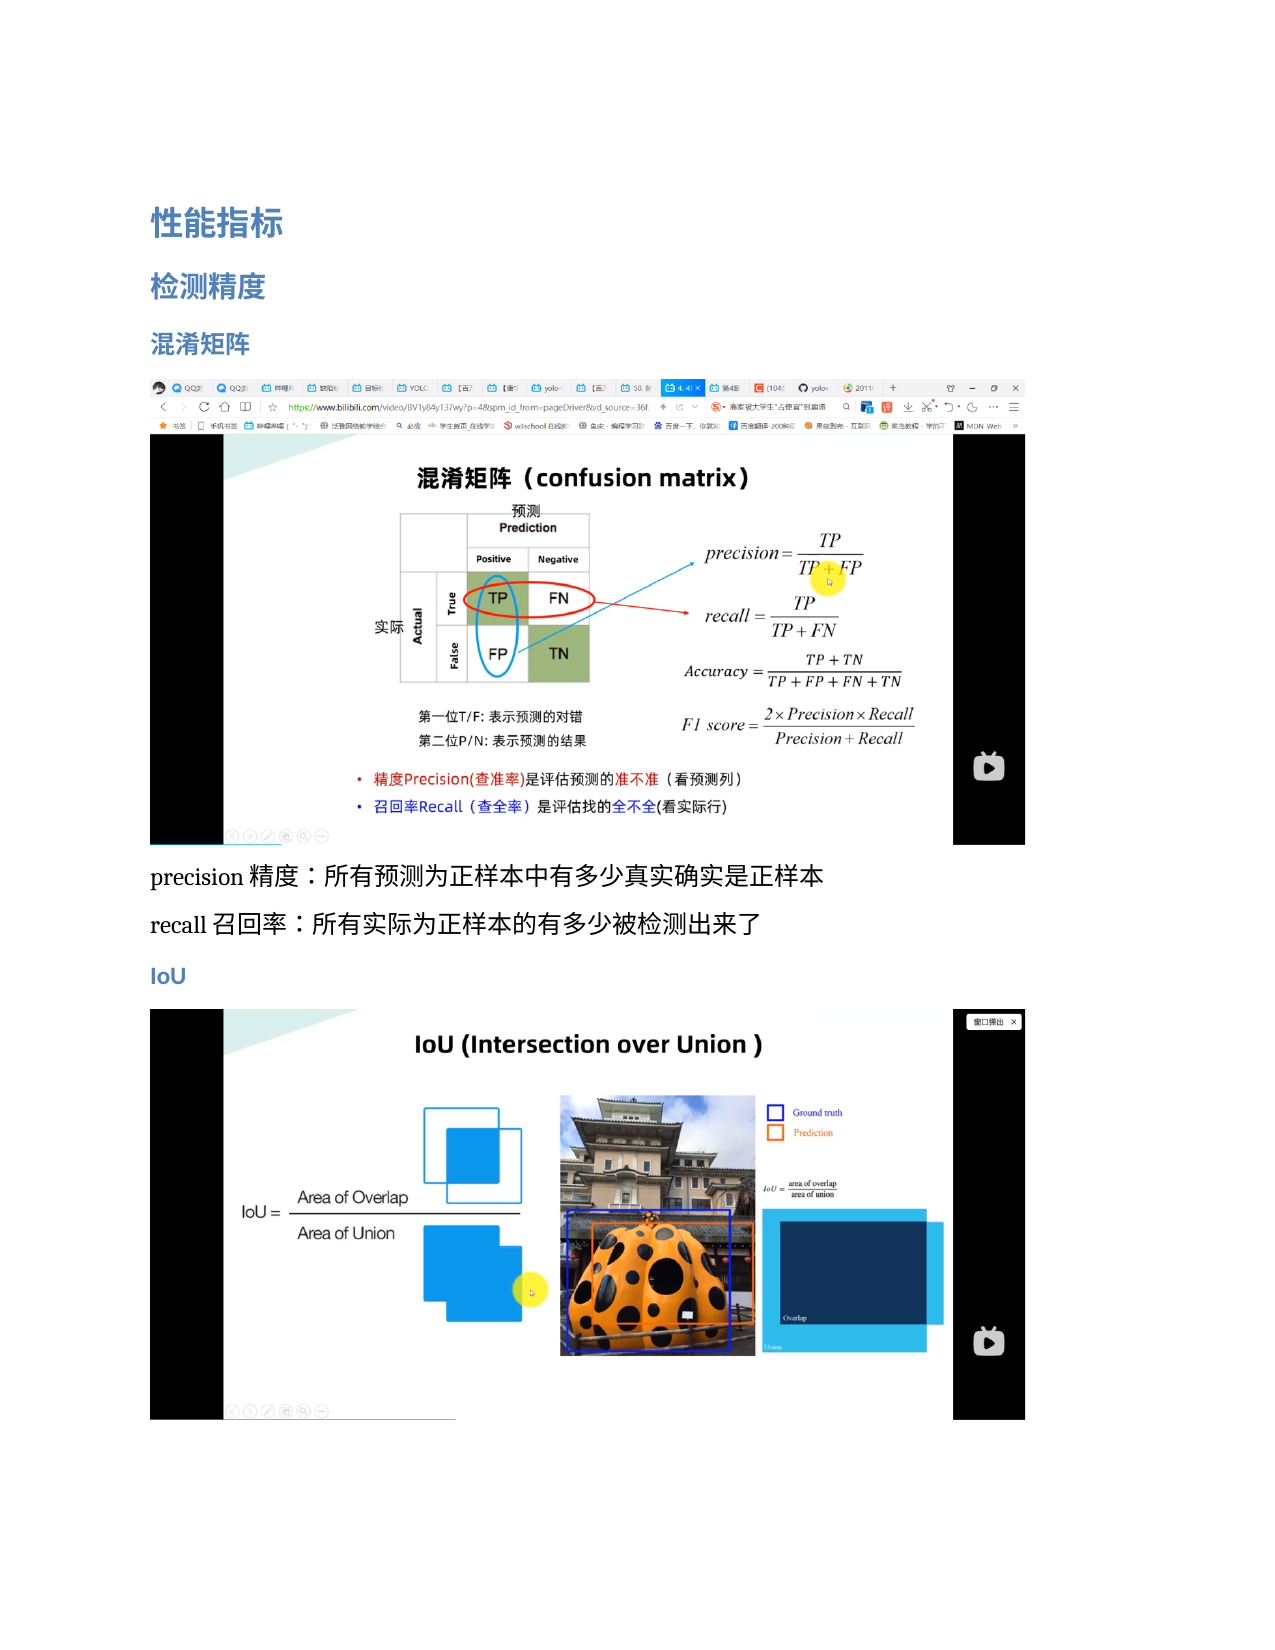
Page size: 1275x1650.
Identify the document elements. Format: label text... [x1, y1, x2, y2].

text recall召回率：所有实际为正样本的有多少被检测出来了 [150, 911, 1125, 939]
picture [150, 379, 1025, 845]
subtitle 混淆矩阵 [150, 327, 1125, 361]
subtitle IoU [150, 960, 1125, 991]
subtitle 性能指标 [150, 200, 1125, 245]
picture [150, 1009, 1025, 1420]
subtitle 检测精度 [150, 266, 1125, 306]
text precision精度：所有预测为正样本中有多少真实确实是正样本 [150, 863, 1125, 892]
